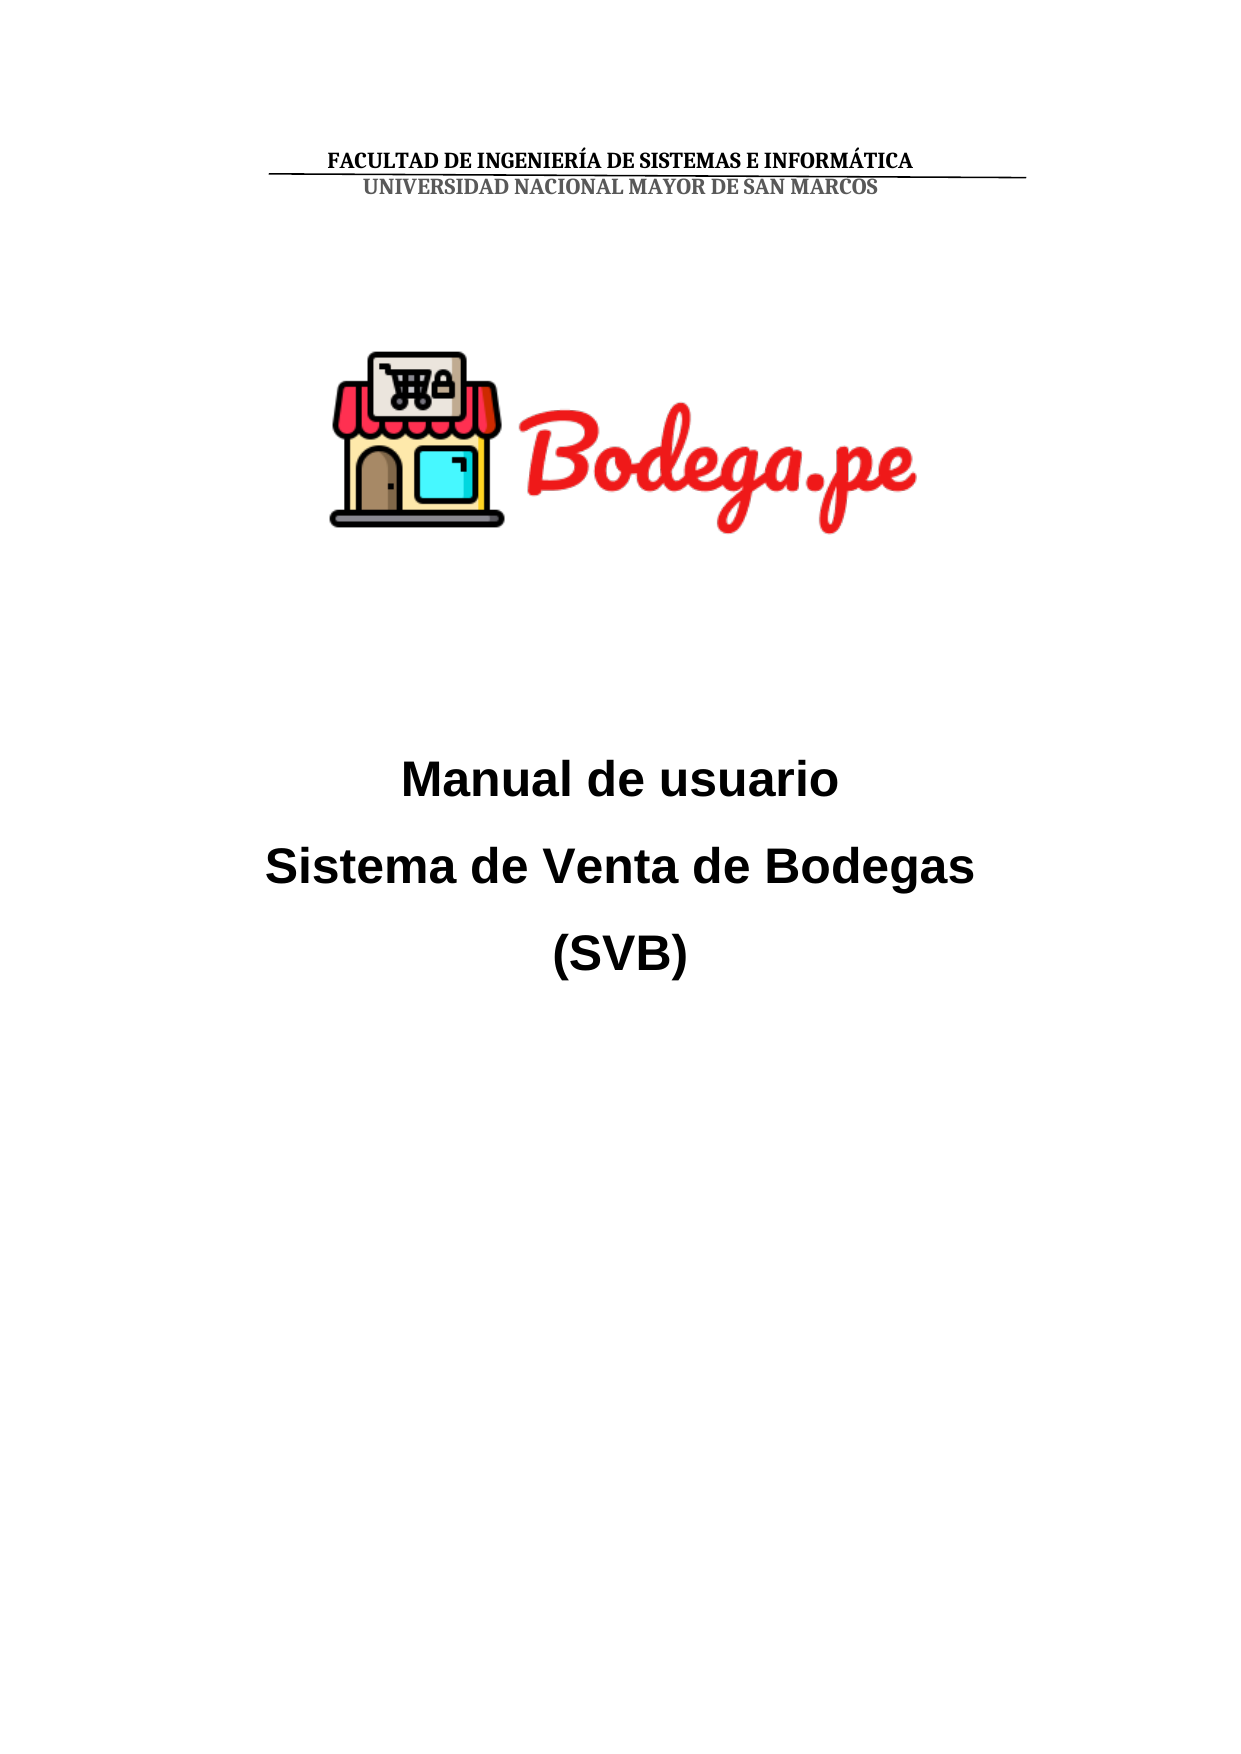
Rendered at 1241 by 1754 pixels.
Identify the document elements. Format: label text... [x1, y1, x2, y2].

text (SVB) [177, 923, 1063, 980]
text FACULTAD DE INGENIERÍA DE SISTEMAS E INFORMÁTICA [177, 148, 1063, 174]
text UNIVERSIDAD NACIONAL MAYOR DE SAN MARCOS [177, 174, 1063, 200]
text Sistema de Venta de Bodegas [177, 836, 1063, 893]
text Manual de usuario [177, 749, 1063, 807]
picture [260, 331, 981, 551]
